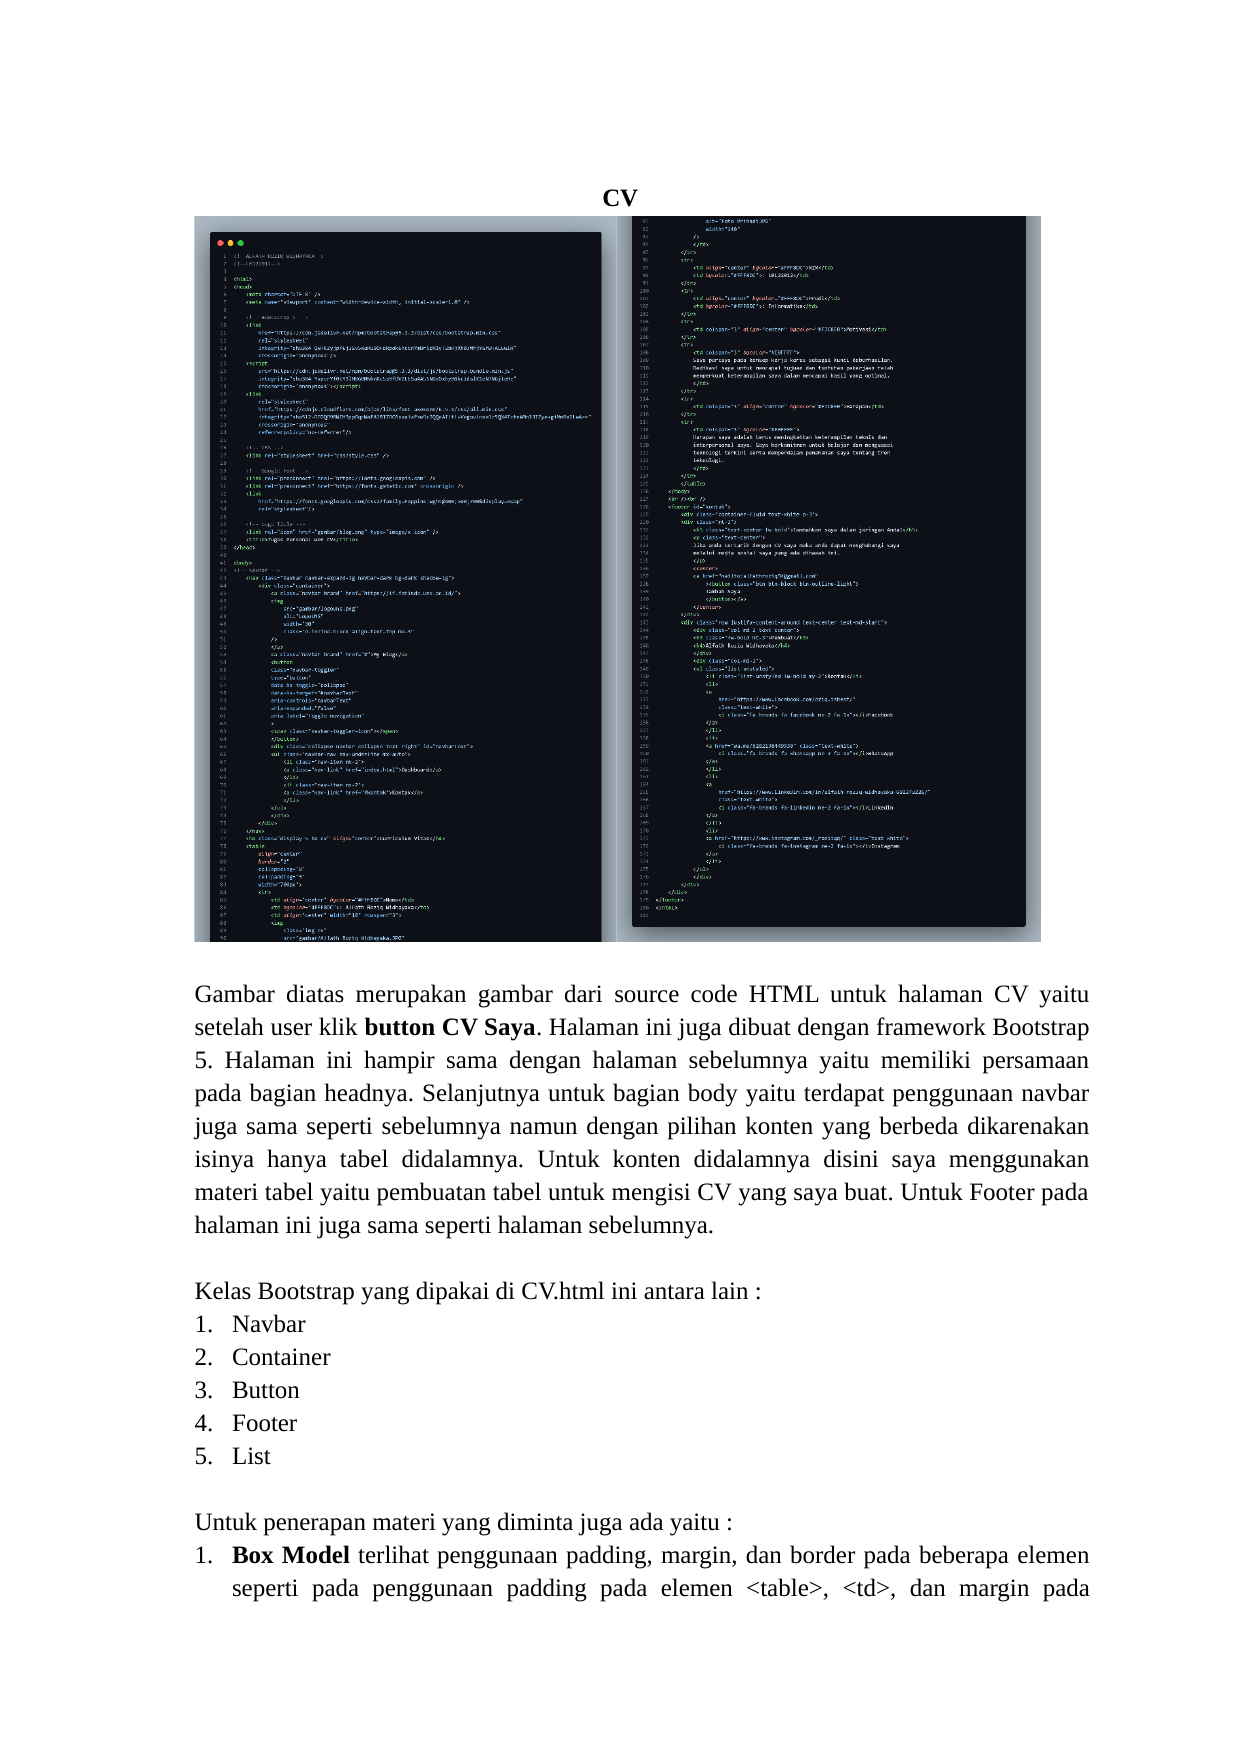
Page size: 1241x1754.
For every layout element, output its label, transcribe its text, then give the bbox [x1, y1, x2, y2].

list Kelas Bootstrap yang dipakai di CV.html ini antara lain : [194, 1276, 1090, 1305]
list Footer [194, 1408, 1090, 1437]
picture [194, 216, 1041, 942]
list Navbar [194, 1309, 1090, 1338]
list List [194, 1441, 1090, 1470]
list CV [150, 183, 1090, 212]
list Container [194, 1342, 1090, 1371]
list Button [194, 1375, 1090, 1404]
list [194, 1540, 1090, 1602]
list Untuk penerapan materi yang diminta juga ada yaitu : [194, 1507, 1090, 1536]
list Gambar diatas merupakan gambar dari source code HTML untuk halaman CV yaitu setelah user klik button CV Saya. Halaman ini juga dibuat dengan framework Bootstrap 5. Halaman ini hampir sama dengan halaman sebelumnya yaitu memiliki persamaan pada bagian headnya. Selanjutnya untuk bagian body yaitu terdapat penggunaan navbar juga sama seperti sebelumnya namun dengan pilihan konten yang berbeda dikarenakan isinya hanya tabel didalamnya. Untuk konten didalamnya disini saya menggunakan materi tabel yaitu pembuatan tabel untuk mengisi CV yang saya buat. Untuk Footer pada halaman ini juga sama seperti halaman sebelumnya. [194, 979, 1090, 1239]
